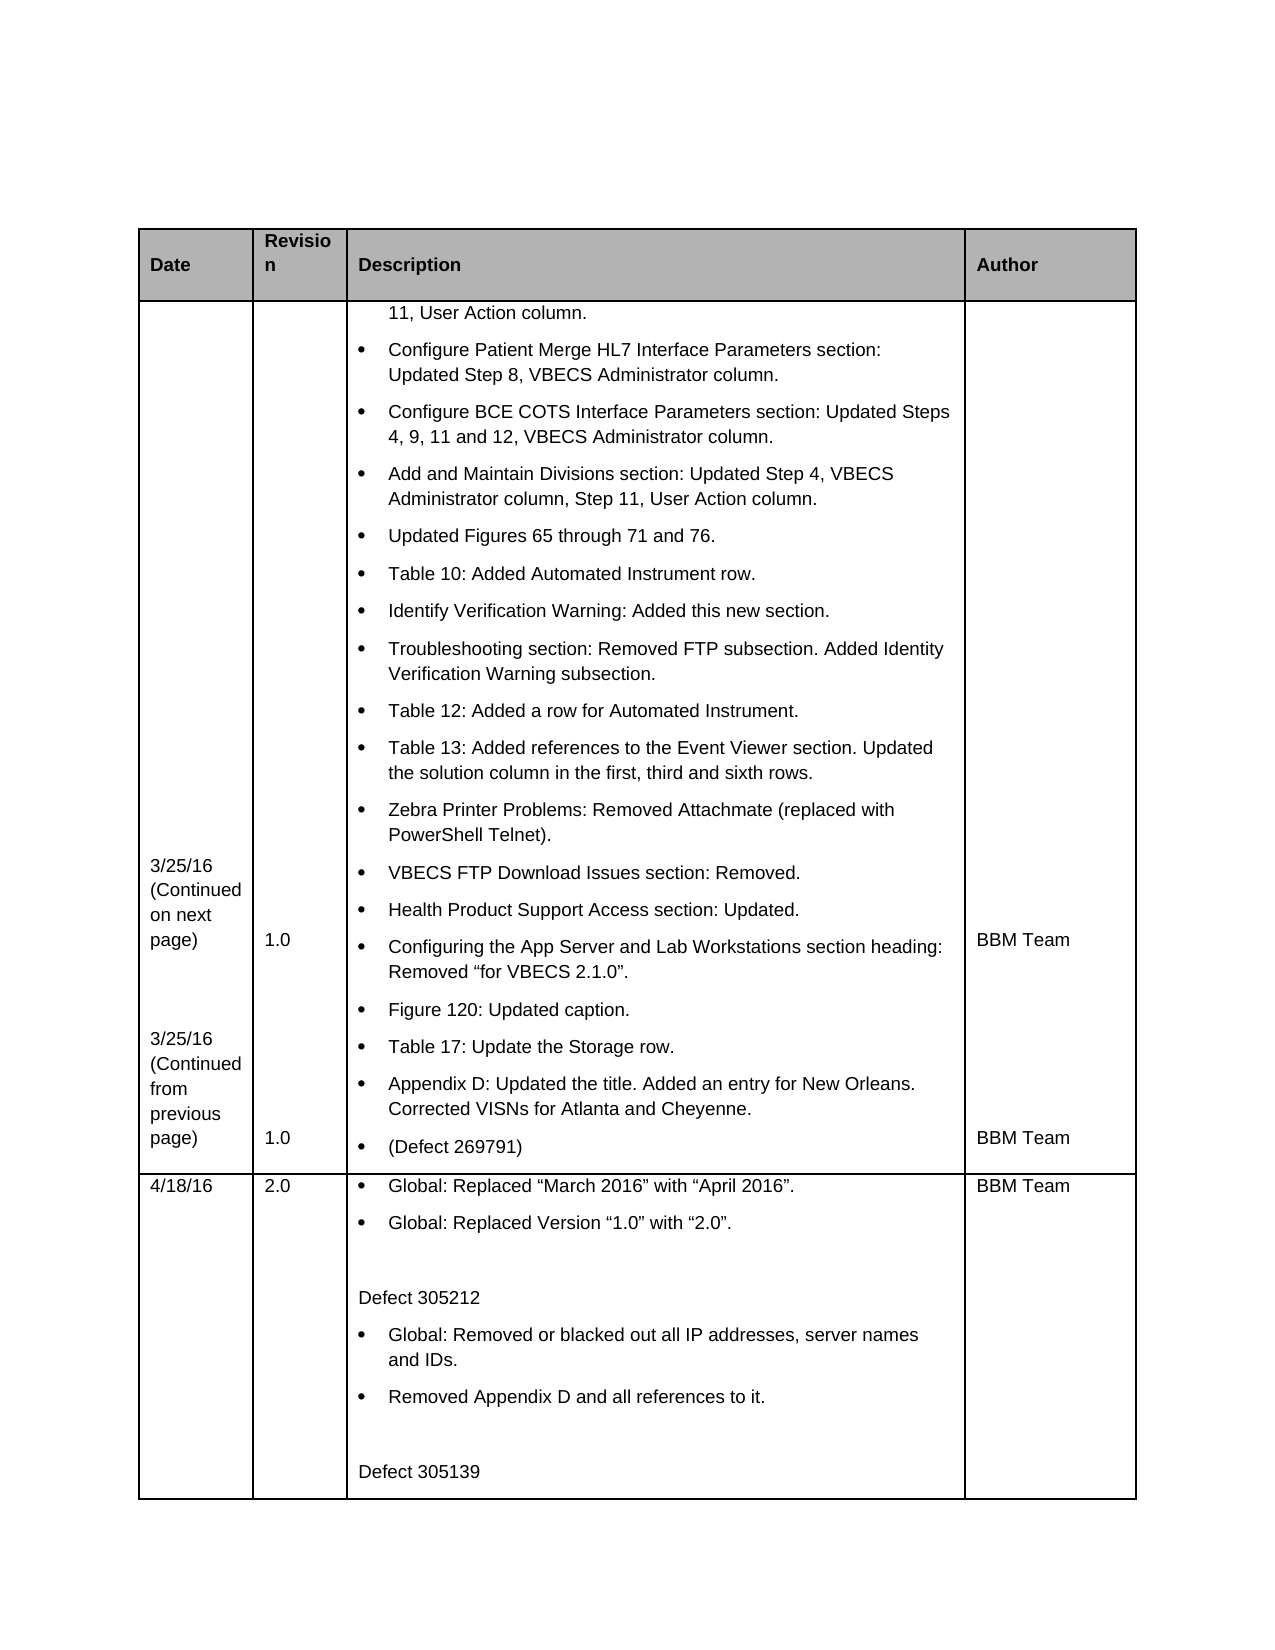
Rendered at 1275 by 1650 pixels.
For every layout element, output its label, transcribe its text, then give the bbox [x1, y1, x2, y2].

table_cell BBM Team [966, 1175, 1135, 1498]
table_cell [348, 302, 964, 1173]
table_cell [348, 1175, 964, 1498]
table_cell BBM Team BBM Team [966, 302, 1135, 1173]
table_header Revision [254, 230, 346, 300]
table_cell 4/18/16 [140, 1175, 252, 1498]
table_header Author [966, 230, 1135, 300]
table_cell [140, 302, 252, 1173]
table_cell 2.0 [254, 1175, 346, 1498]
table_header Description [348, 230, 964, 300]
table_header Date [140, 230, 252, 300]
table_cell 1.0 1.0 [254, 302, 346, 1173]
